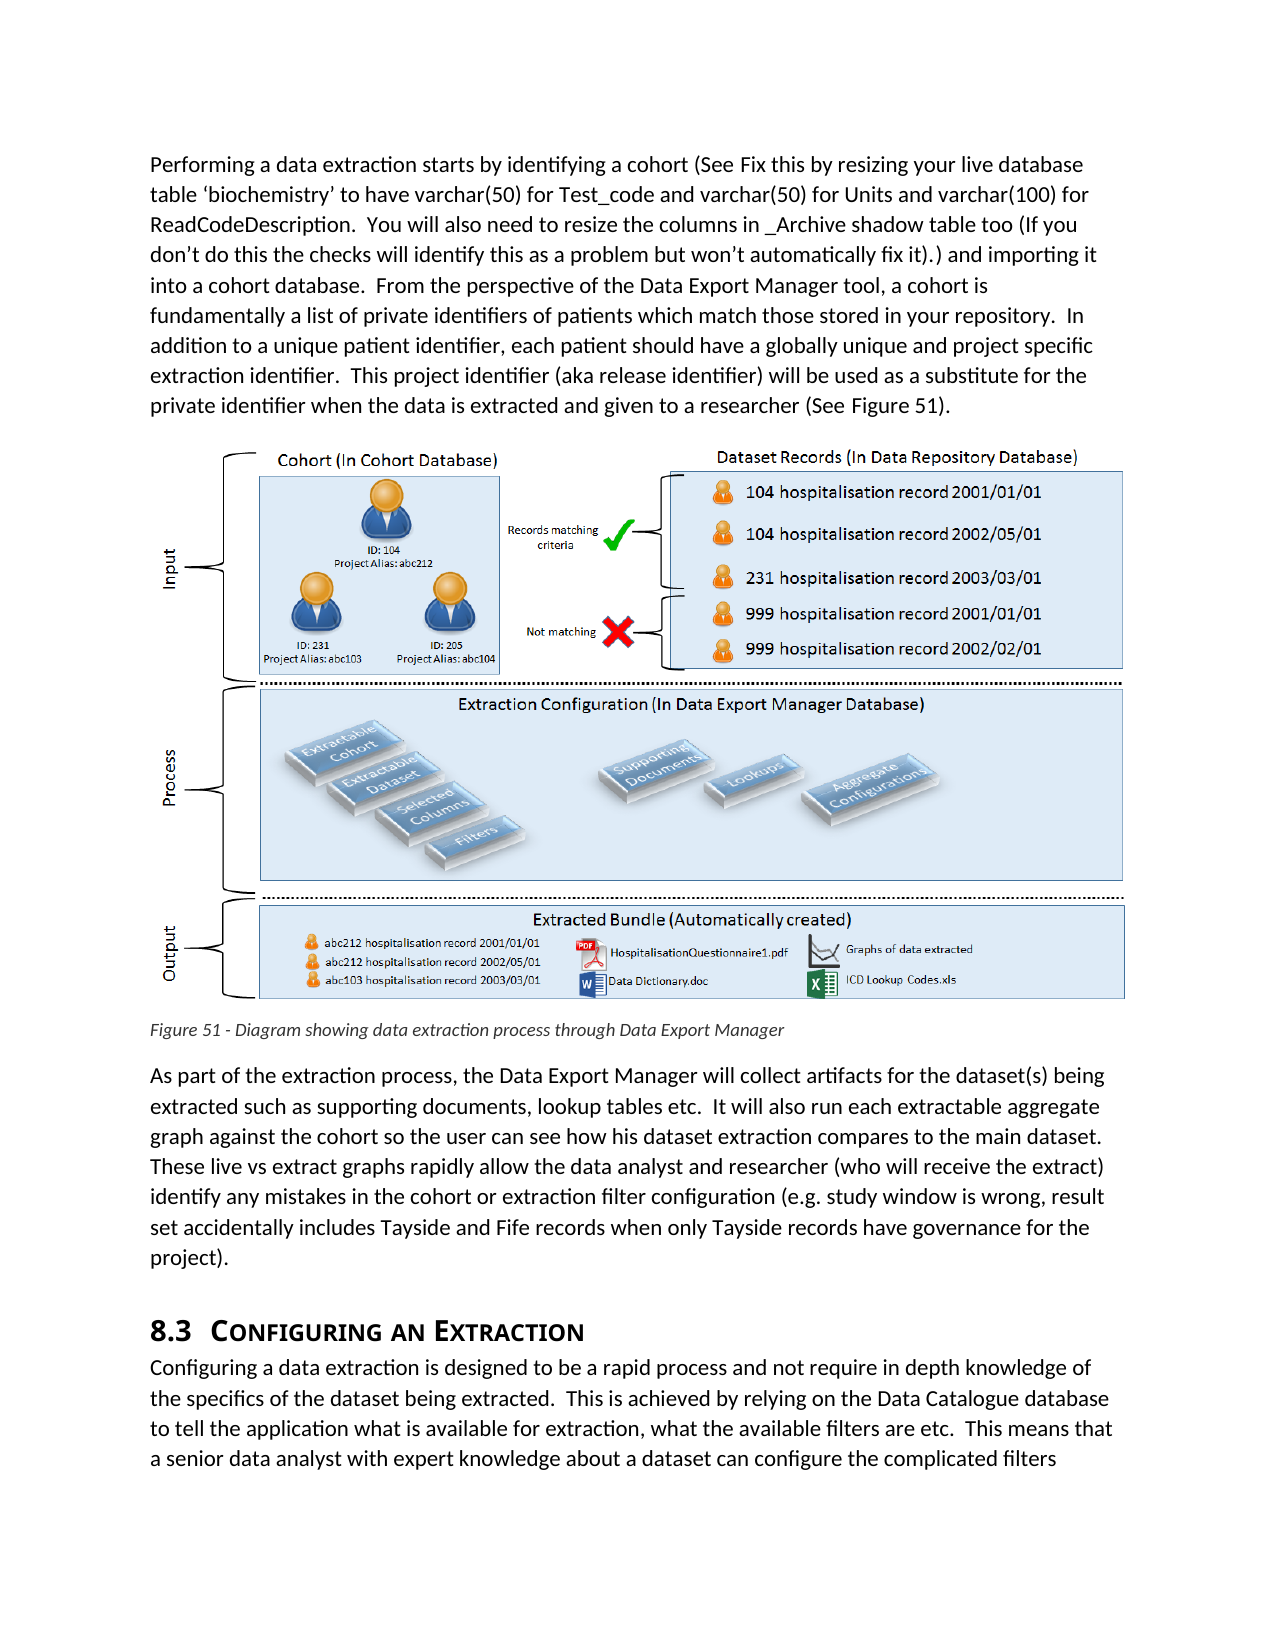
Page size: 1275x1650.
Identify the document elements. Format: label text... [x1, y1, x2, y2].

picture [150, 438, 1125, 999]
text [150, 150, 1125, 420]
text Figure 51 - Diagram showing data extraction process through Data Export Manager [150, 1018, 1125, 1041]
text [150, 1353, 1125, 1472]
text As part of the extraction process, the Data Export Manager will collect artifacts for the dataset(s) being extracted such as supporting documents, lookup tables etc. It will also run each extractable aggregate graph against the cohort so the user can see how his dataset extraction compares to the main dataset. These live vs extract graphs rapidly allow the data analyst and researcher (who will receive the extract) identify any mistakes in the cohort or extraction filter configuration (e.g. study window is wrong, result set accidentally includes Tayside and Fife records when only Tayside records have governance for the project). [150, 1062, 1125, 1271]
subtitle Configuring an Extraction [150, 1311, 1125, 1350]
